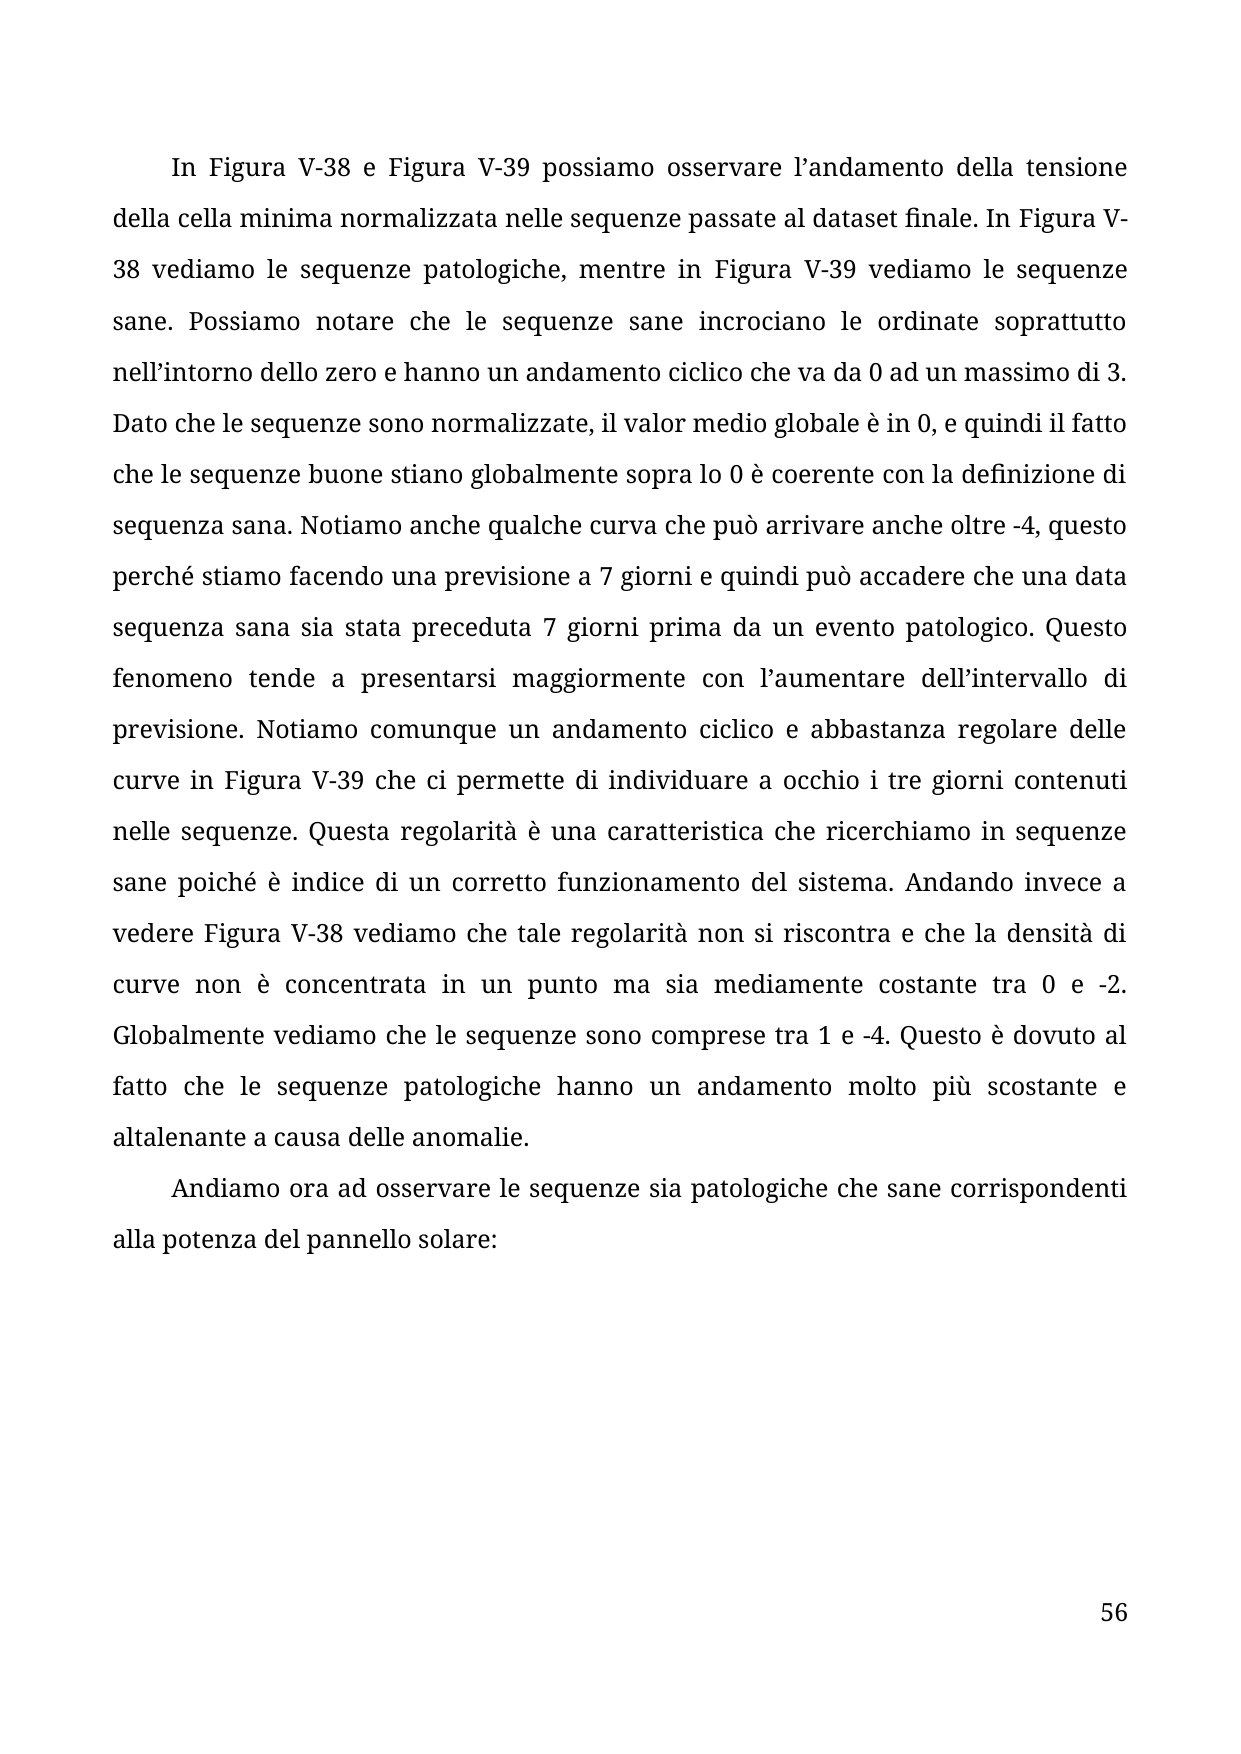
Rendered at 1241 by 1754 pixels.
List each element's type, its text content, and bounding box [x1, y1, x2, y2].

text Andiamo ora ad osservare le sequenze sia patologiche che sane corrispondenti alla potenza del pannello solare: [112, 1171, 1128, 1256]
